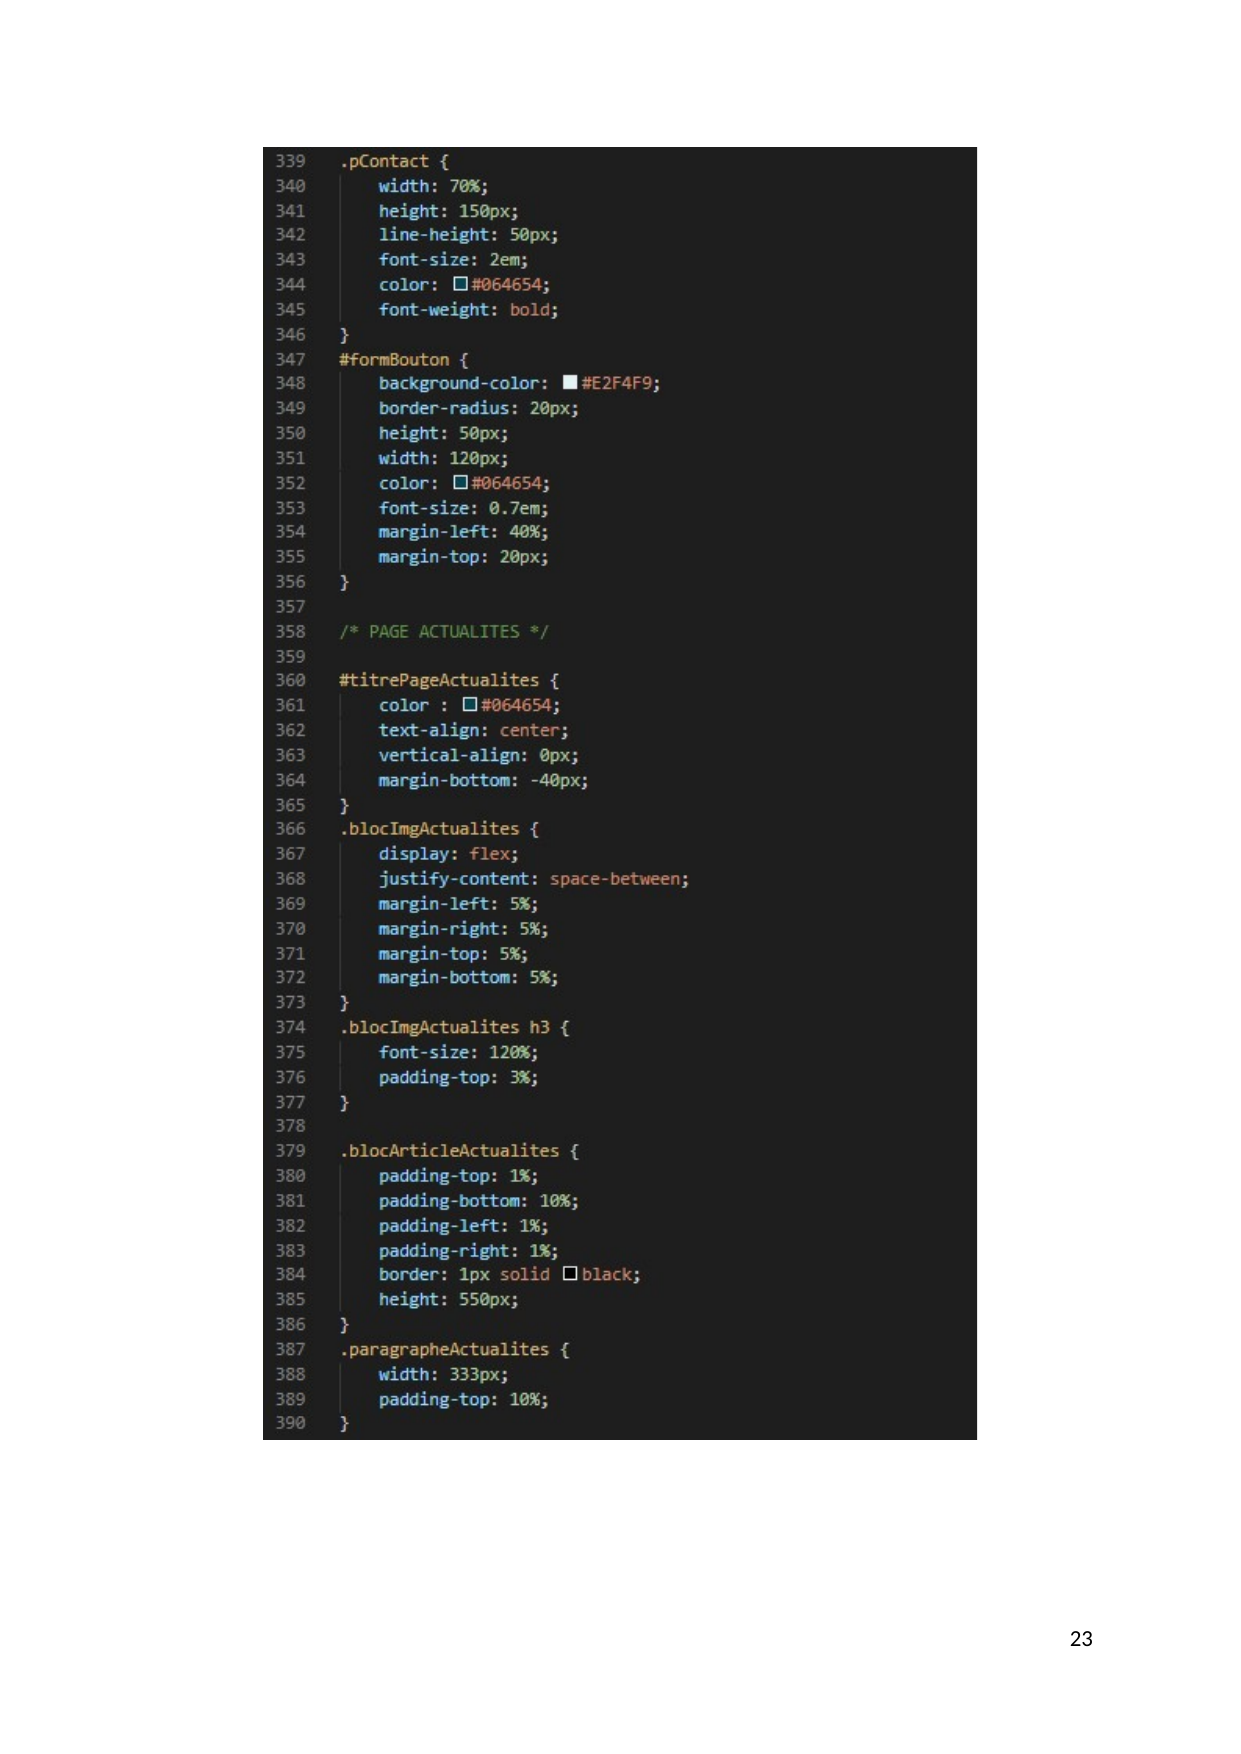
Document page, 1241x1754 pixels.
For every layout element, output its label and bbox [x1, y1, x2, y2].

picture [263, 147, 978, 1440]
